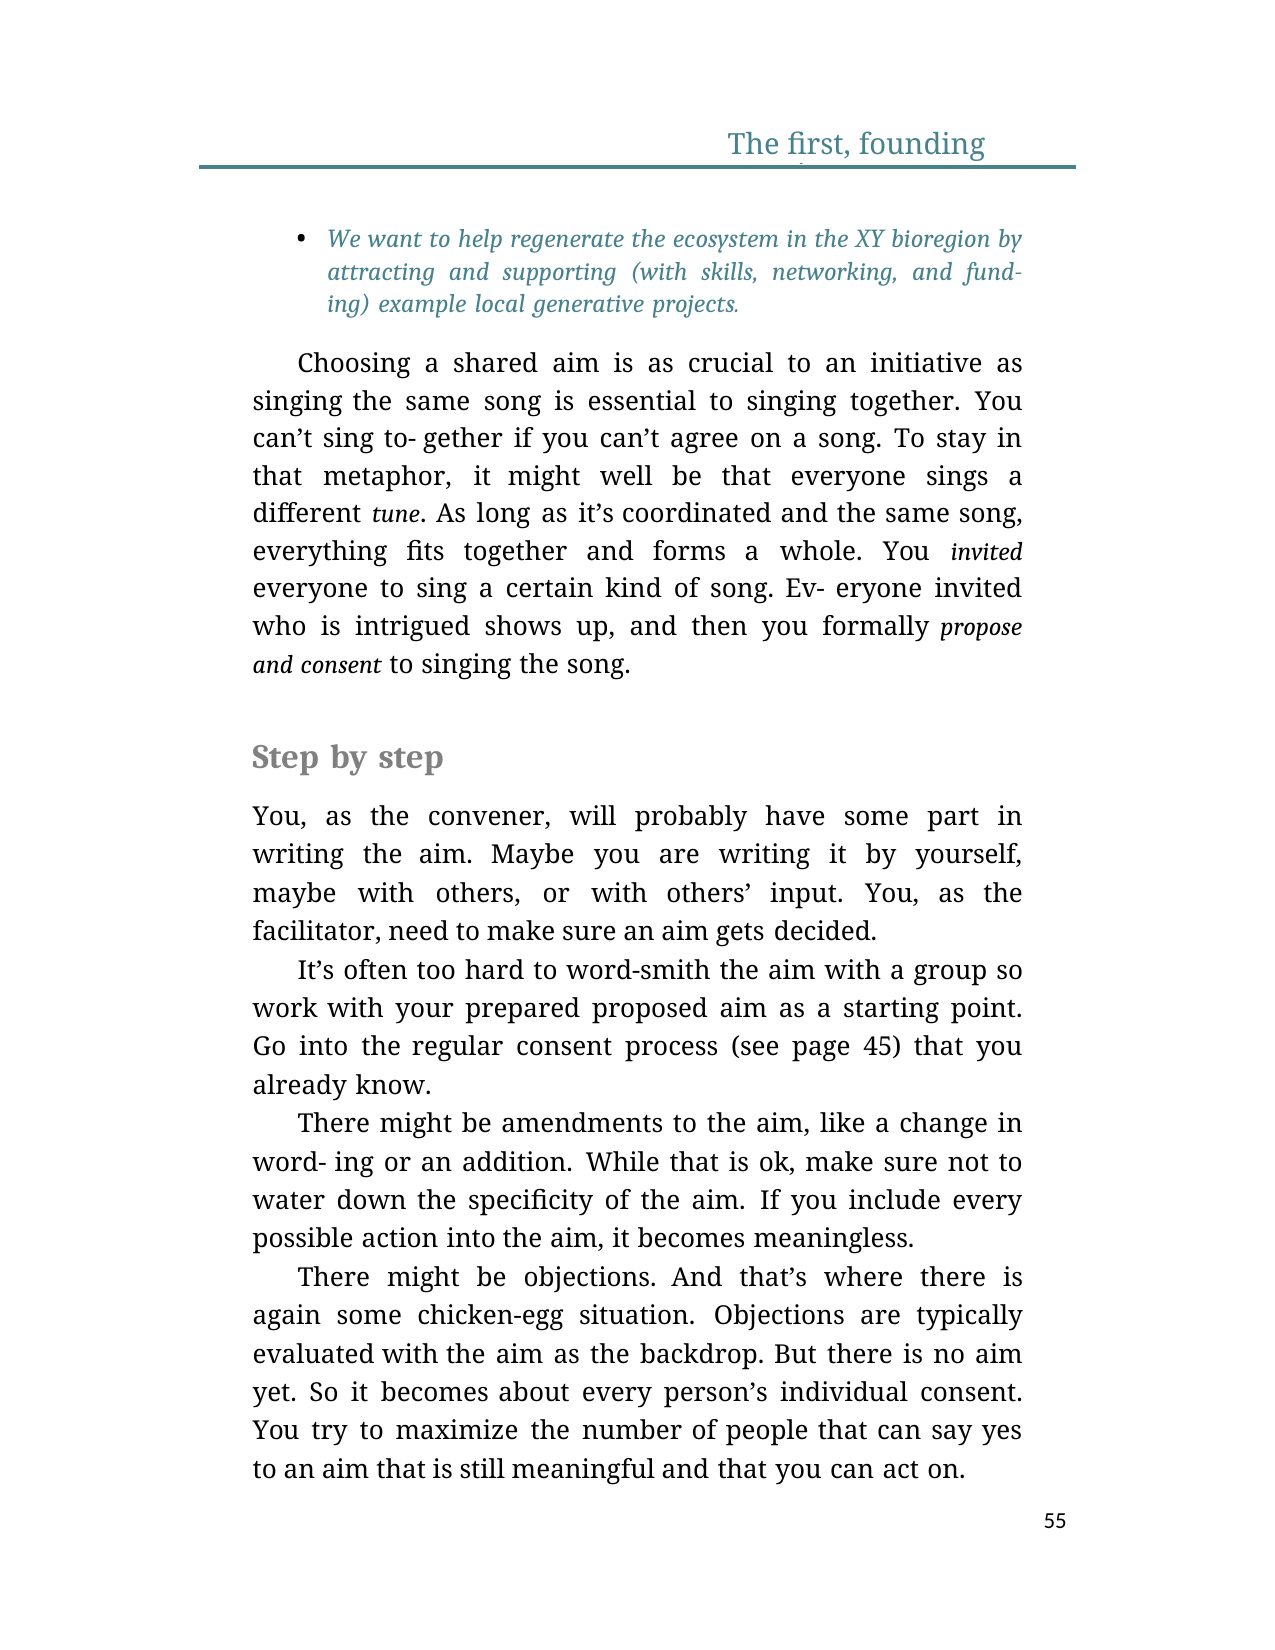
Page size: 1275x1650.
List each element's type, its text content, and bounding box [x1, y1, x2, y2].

subtitle Step by step [252, 738, 1096, 777]
text You, as the convener, will probably have some part in writing the aim. Maybe you are writing it by yourself, maybe with others, or with others’ input. You, as the facilitator, need to make sure an aim gets decided. [252, 798, 1023, 948]
text There might be amendments to the aim, like a change in word- ing or an addition. While that is ok, make sure not to water down the specificity of the aim. If you include every possible action into the aim, it becomes meaningless. [252, 1105, 1023, 1256]
list We want to help regenerate the ecosystem in the XY bioregion by attracting and supporting (with skills, networking, and fund- ing) example local generative projects. [296, 220, 1023, 318]
text Choosing a shared aim is as crucial to an initiative as singing the same song is essential to singing together. You can’t sing to- gether if you can’t agree on a song. To stay in that metaphor, it might well be that everyone sings a different tune. As long as it’s coordinated and the same song, everything fits together and forms a whole. You invited everyone to sing a certain kind of song. Ev- eryone invited who is intrigued shows up, and then you formally propose and consent to singing the song. [252, 344, 1023, 681]
text It’s often too hard to word-smith the aim with a group so work with your prepared proposed aim as a starting point. Go into the regular consent process (see page 45) that you already know. [252, 951, 1023, 1102]
text There might be objections. And that’s where there is again some chicken-egg situation. Objections are typically evaluated with the aim as the backdrop. But there is no aim yet. So it becomes about every person’s individual consent. You try to maximize the number of people that can say yes to an aim that is still meaningful and that you can act on. [252, 1259, 1023, 1486]
